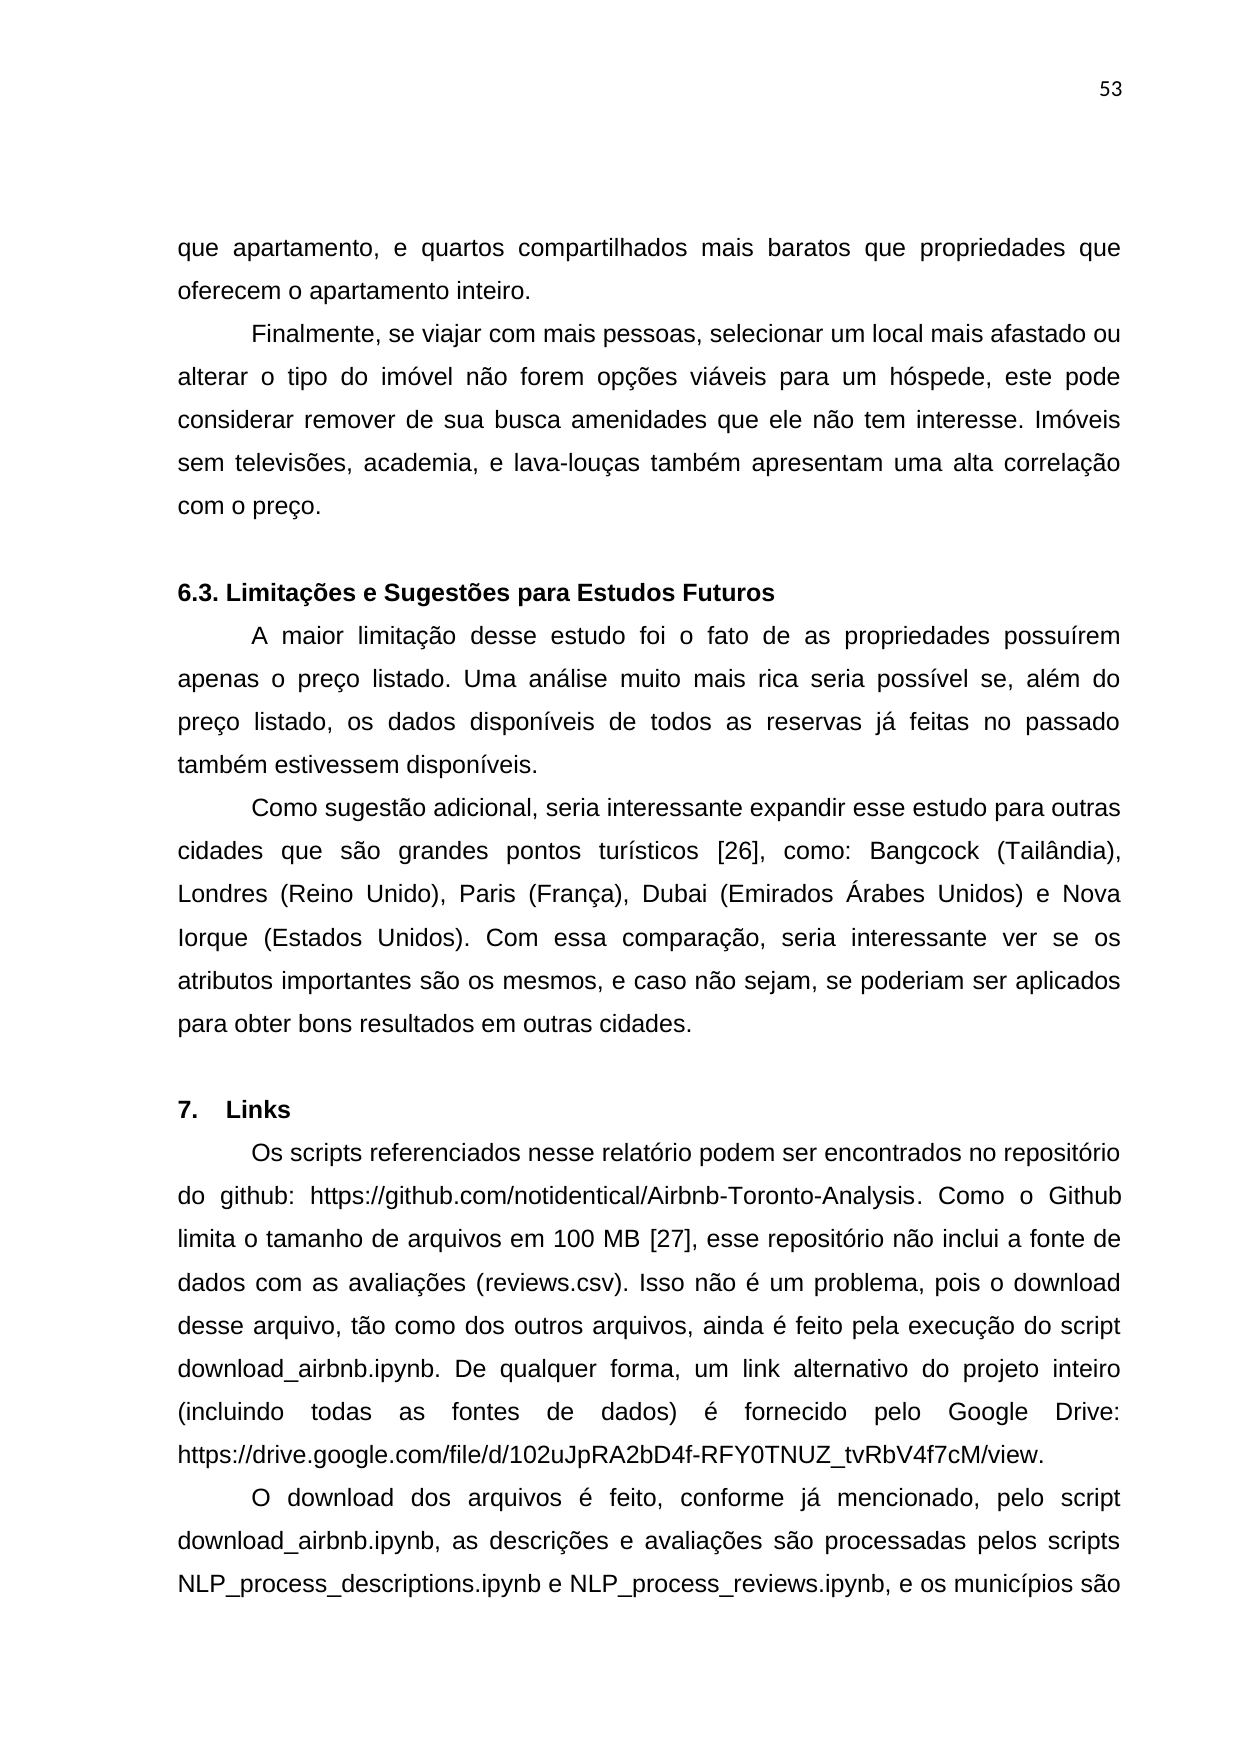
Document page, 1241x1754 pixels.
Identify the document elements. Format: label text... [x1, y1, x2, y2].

text Finalmente, se viajar com mais pessoas, selecionar um local mais afastado ou alterar o tipo do imóvel não forem opções viáveis para um hóspede, este pode considerar remover de sua busca amenidades que ele não tem interesse. Imóveis sem televisões, academia, e lava-louças também apresentam uma alta correlação com o preço. [177, 319, 1122, 520]
subtitle Links [177, 1095, 1122, 1124]
text A maior limitação desse estudo foi o fato de as propriedades possuírem apenas o preço listado. Uma análise muito mais rica seria possível se, além do preço listado, os dados disponíveis de todos as reservas já feitas no passado também estivessem disponíveis. [177, 621, 1122, 779]
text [177, 1483, 1122, 1598]
subtitle Limitações e Sugestões para Estudos Futuros [177, 578, 1122, 606]
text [177, 233, 1122, 304]
text Como sugestão adicional, seria interessante expandir esse estudo para outras cidades que são grandes pontos turísticos, como: Bangcock (Tailândia), Londres (Reino Unido), Paris (França), Dubai (Emirados Árabes Unidos) e Nova Iorque (Estados Unidos). Com essa comparação, seria interessante ver se os atributos importantes são os mesmos, e caso não sejam, se poderiam ser aplicados para obter bons resultados em outras cidades. [177, 793, 1122, 1038]
text Os scripts referenciados nesse relatório podem ser encontrados no repositório do github: https://github.com/notidentical/Airbnb-Toronto-Analysis. Como o Github limita o tamanho de arquivos em 100 MB, esse repositório não inclui a fonte de dados com as avaliações (reviews.csv). Isso não é um problema, pois o download desse arquivo, tão como dos outros arquivos, ainda é feito pela execução do script download_airbnb.ipynb. De qualquer forma, um link alternativo do projeto inteiro (incluindo todas as fontes de dados) é fornecido pelo Google Drive: https://drive.google.com/file/d/102uJpRA2bD4f-RFY0TNUZ_tvRbV4f7cM/view. [177, 1138, 1122, 1469]
